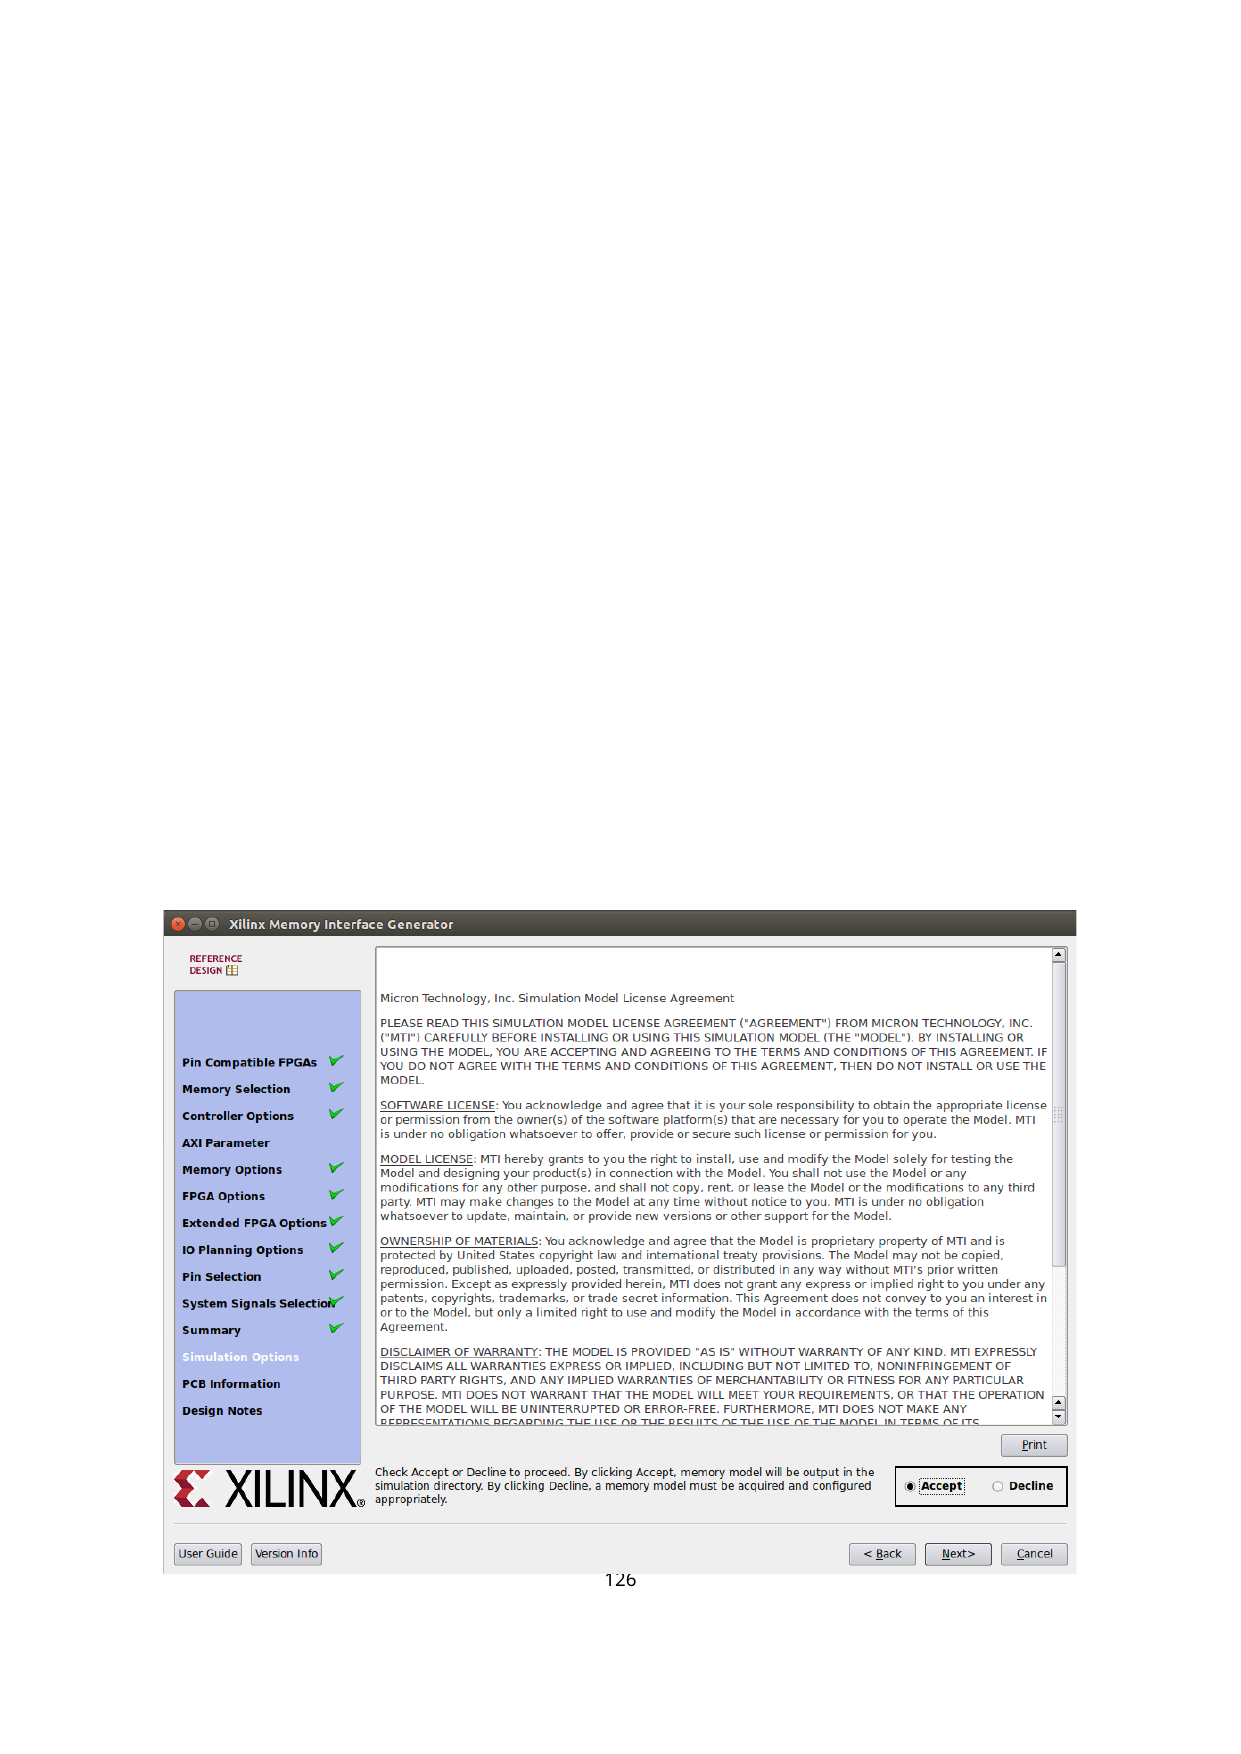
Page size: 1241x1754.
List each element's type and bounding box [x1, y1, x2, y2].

picture [163, 910, 1077, 1574]
